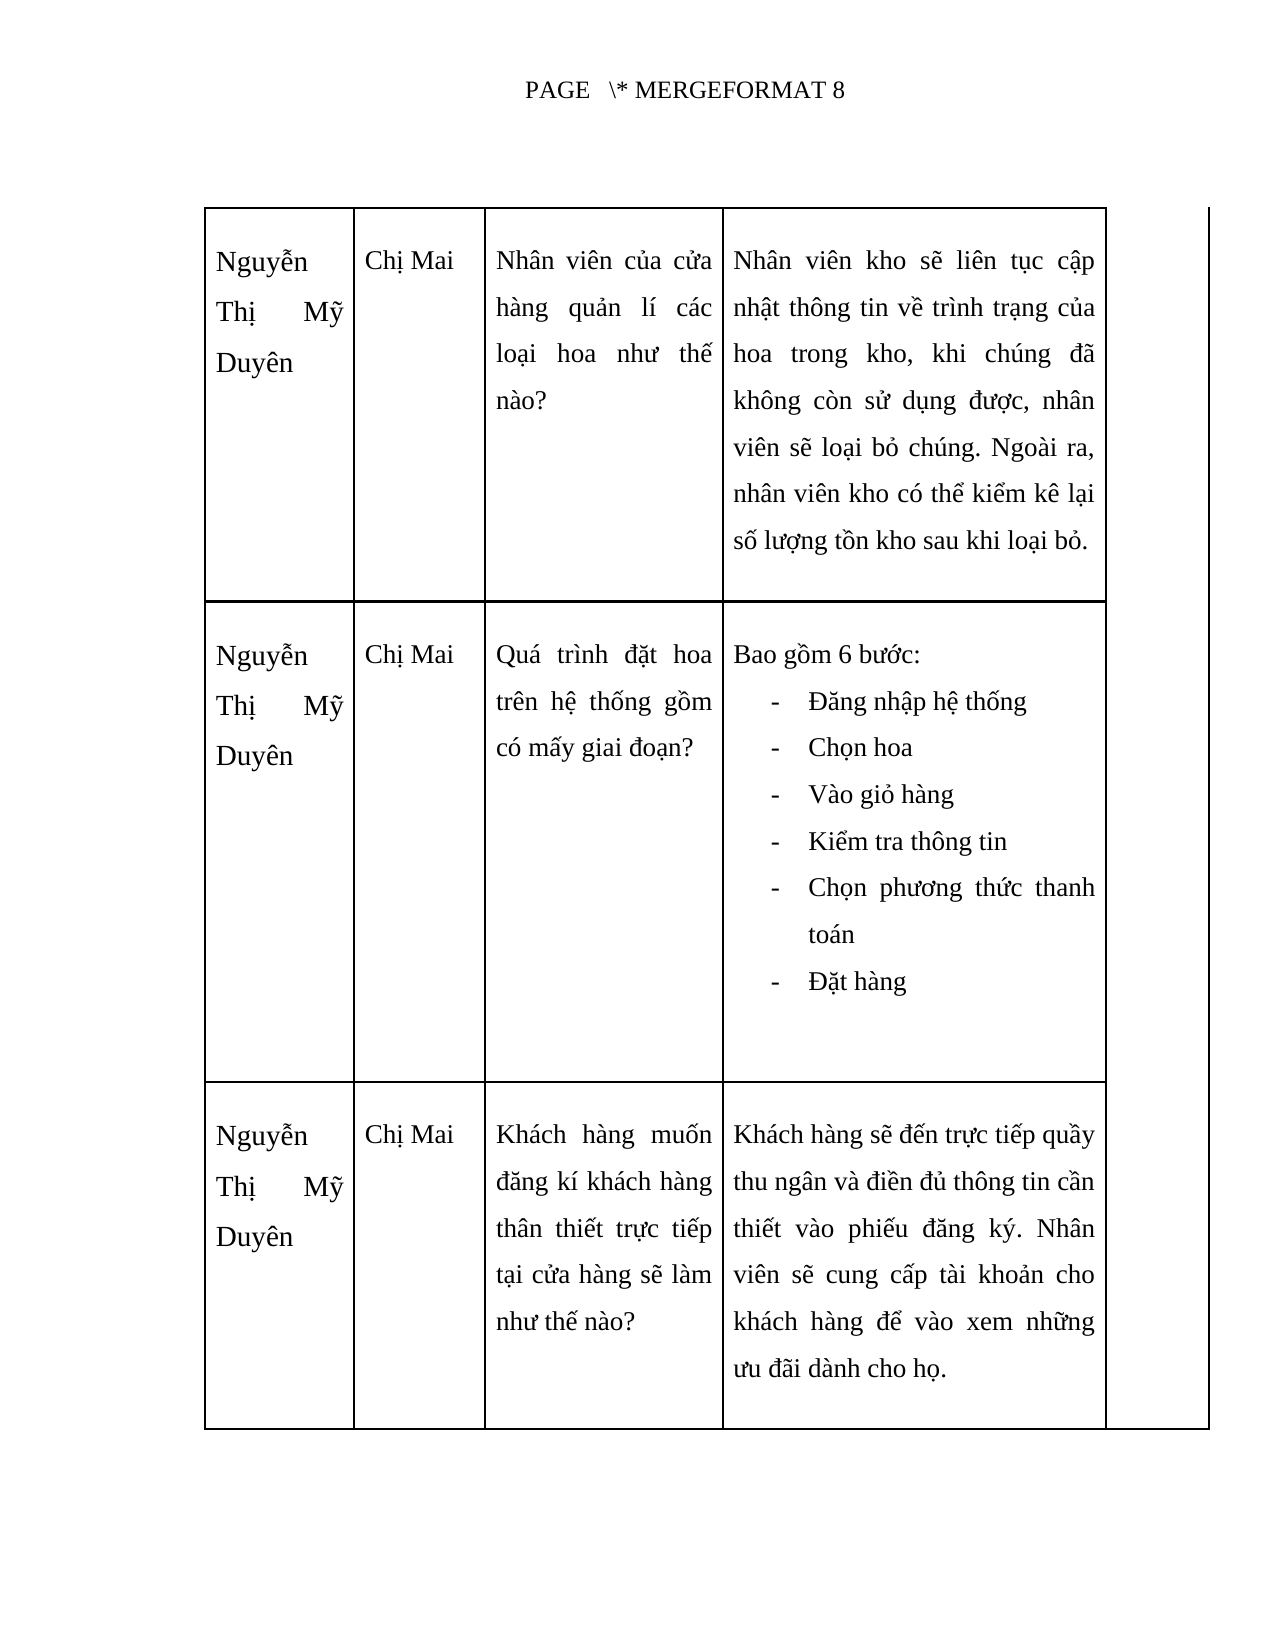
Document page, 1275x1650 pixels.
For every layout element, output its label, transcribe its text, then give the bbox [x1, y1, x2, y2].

table_cell Bao gồm 6 bước: Đăng nhập hệ thống Chọn hoa Vào giỏ hàng Kiểm tra thông tin Chọn phương thức thanh toán Đặt hàng [724, 603, 1105, 1081]
table_cell Chị Mai [355, 209, 484, 600]
table_cell Chị Mai [355, 1083, 484, 1428]
table_cell Nguyễn Thị Mỹ Duyên [206, 603, 353, 1081]
table_cell [1107, 1081, 1208, 1428]
table_cell Khách hàng muốn đăng kí khách hàng thân thiết trực tiếp tại cửa hàng sẽ làm như thế nào? [486, 1083, 722, 1428]
table_cell Nguyễn Thị Mỹ Duyên [206, 209, 353, 600]
table_cell Nhân viên kho sẽ liên tục cập nhật thông tin về trình trạng của hoa trong kho, khi chúng đã không còn sử dụng được, nhân viên sẽ loại bỏ chúng. Ngoài ra, nhân viên kho có thể kiểm kê lại số lượng tồn kho sau khi loại bỏ. [724, 209, 1105, 600]
table_cell Nguyễn Thị Mỹ Duyên [206, 1083, 353, 1428]
table_cell Chị Mai [355, 603, 484, 1081]
table_cell Khách hàng sẽ đến trực tiếp quầy thu ngân và điền đủ thông tin cần thiết vào phiếu đăng ký. Nhân viên sẽ cung cấp tài khoản cho khách hàng để vào xem những ưu đãi dành cho họ. [724, 1083, 1105, 1428]
table_cell Quá trình đặt hoa trên hệ thống gồm có mấy giai đoạn? [486, 603, 722, 1081]
table_cell Nhân viên của cửa hàng quản lí các loại hoa như thế nào? [486, 209, 722, 600]
